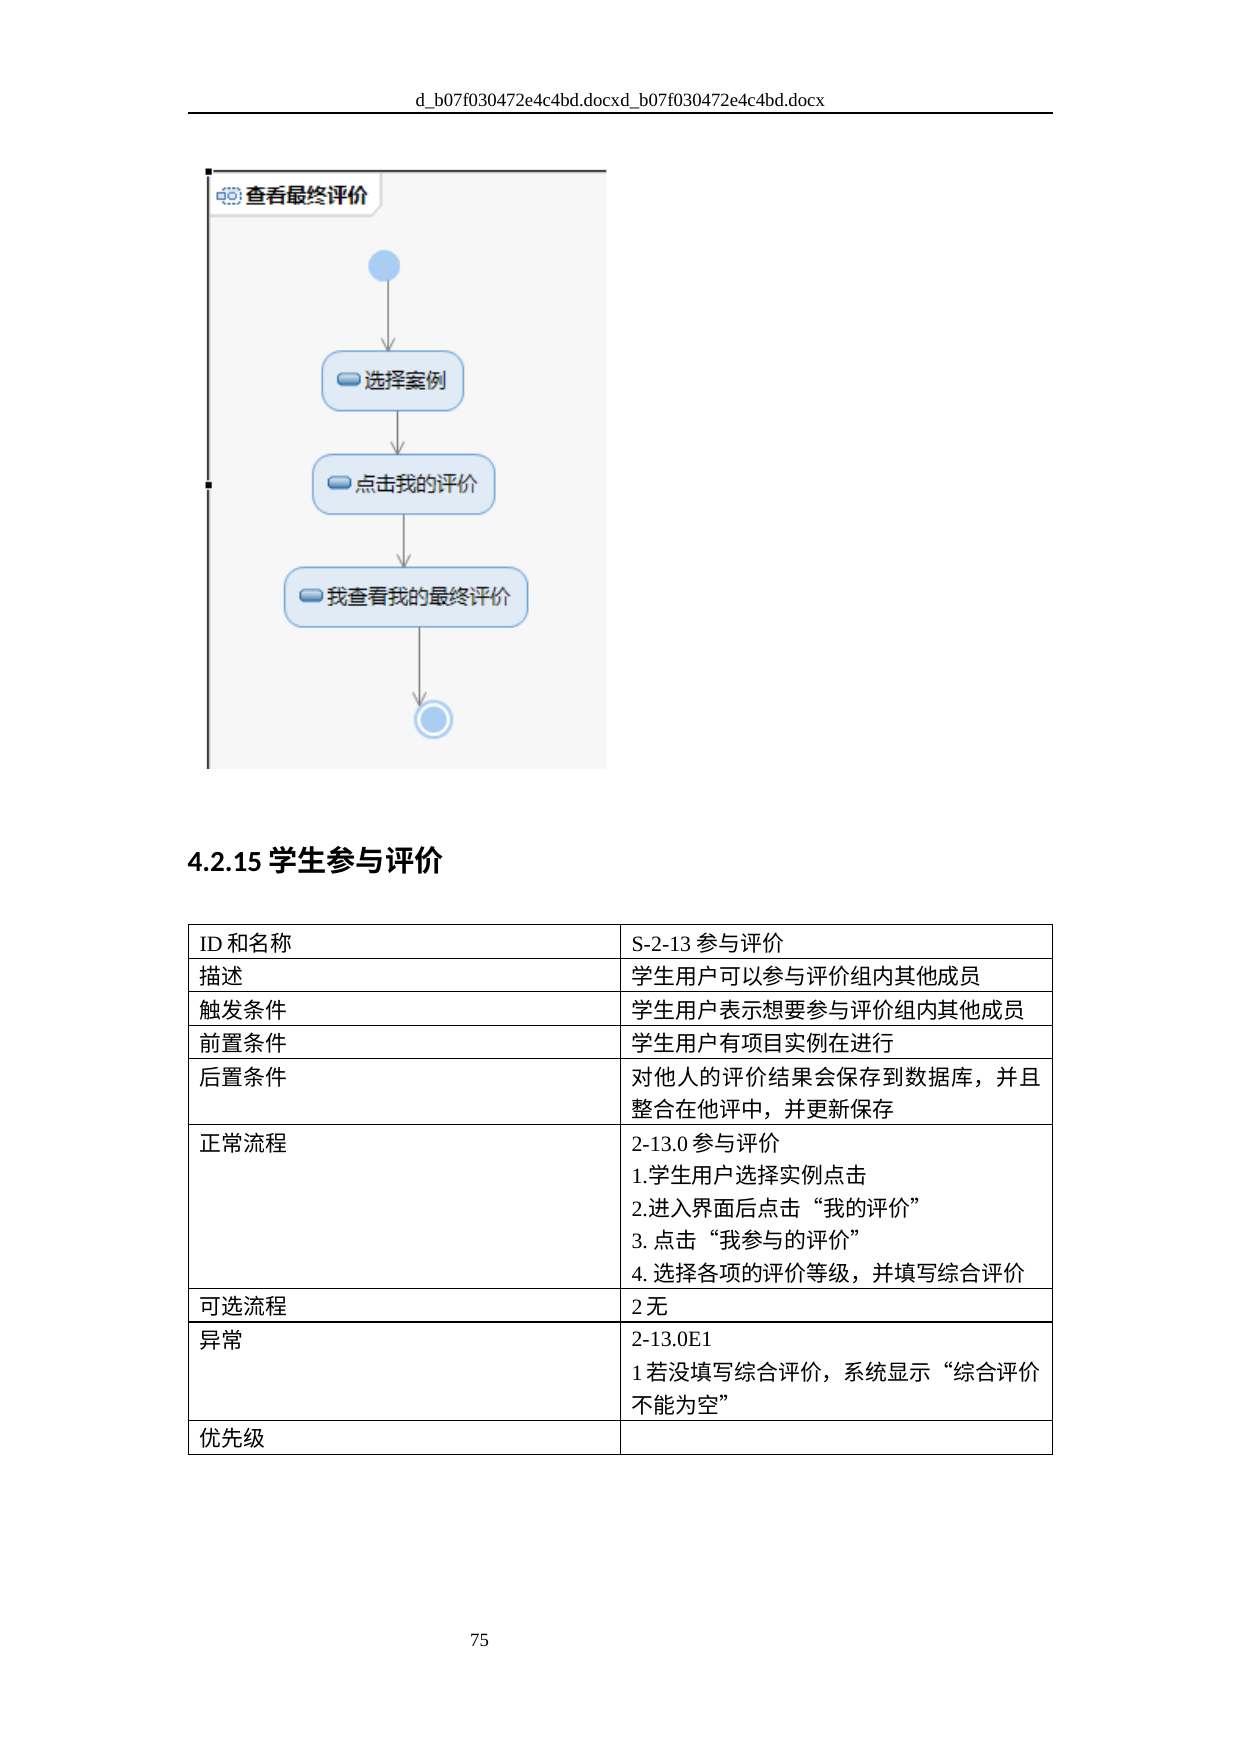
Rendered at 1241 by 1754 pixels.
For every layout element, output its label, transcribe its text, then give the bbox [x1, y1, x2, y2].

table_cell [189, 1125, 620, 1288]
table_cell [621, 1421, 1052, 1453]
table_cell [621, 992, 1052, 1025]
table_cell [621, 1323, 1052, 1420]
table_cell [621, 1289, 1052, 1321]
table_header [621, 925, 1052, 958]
picture [187, 162, 607, 769]
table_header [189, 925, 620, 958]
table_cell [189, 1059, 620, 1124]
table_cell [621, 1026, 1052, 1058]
subtitle 4.2.15学生参与评价 [187, 827, 1053, 892]
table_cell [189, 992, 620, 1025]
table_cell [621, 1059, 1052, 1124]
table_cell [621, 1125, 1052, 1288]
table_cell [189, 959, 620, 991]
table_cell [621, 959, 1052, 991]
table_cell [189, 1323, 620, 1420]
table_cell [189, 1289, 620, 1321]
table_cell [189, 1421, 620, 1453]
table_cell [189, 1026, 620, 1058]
